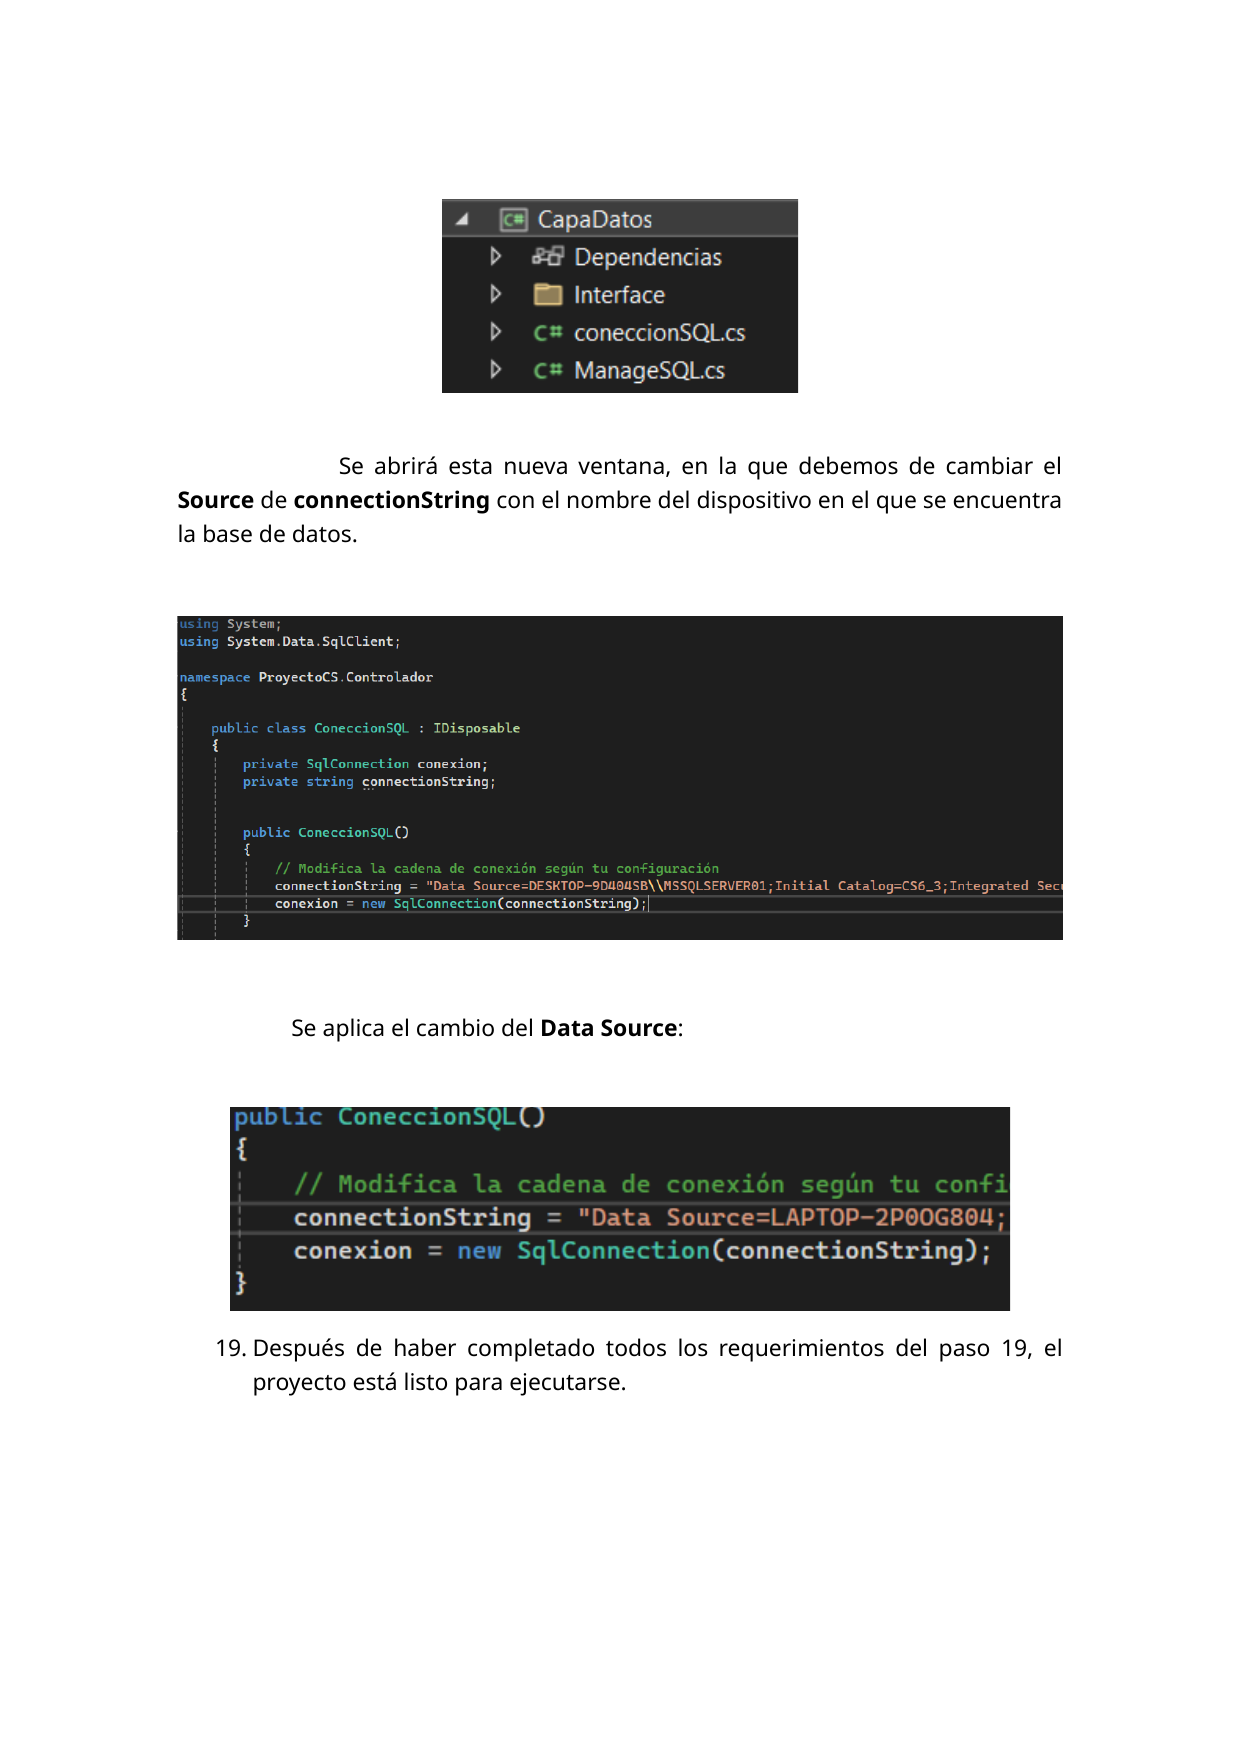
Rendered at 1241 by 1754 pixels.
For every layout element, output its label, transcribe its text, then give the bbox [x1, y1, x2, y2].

list Después de haber completado todos los requerimientos del paso 19, el proyecto está listo para ejecutarse. [215, 1213, 1063, 1397]
picture [177, 616, 1063, 940]
picture [230, 1107, 1011, 1311]
picture [442, 199, 799, 393]
text Se abrirá esta nueva ventana, en la que debemos de cambiar el Source de connectionString con el nombre del dispositivo en el que se encuentra la base de datos. [177, 450, 1063, 549]
text Se aplica el cambio del Data Source: [177, 1012, 1063, 1043]
